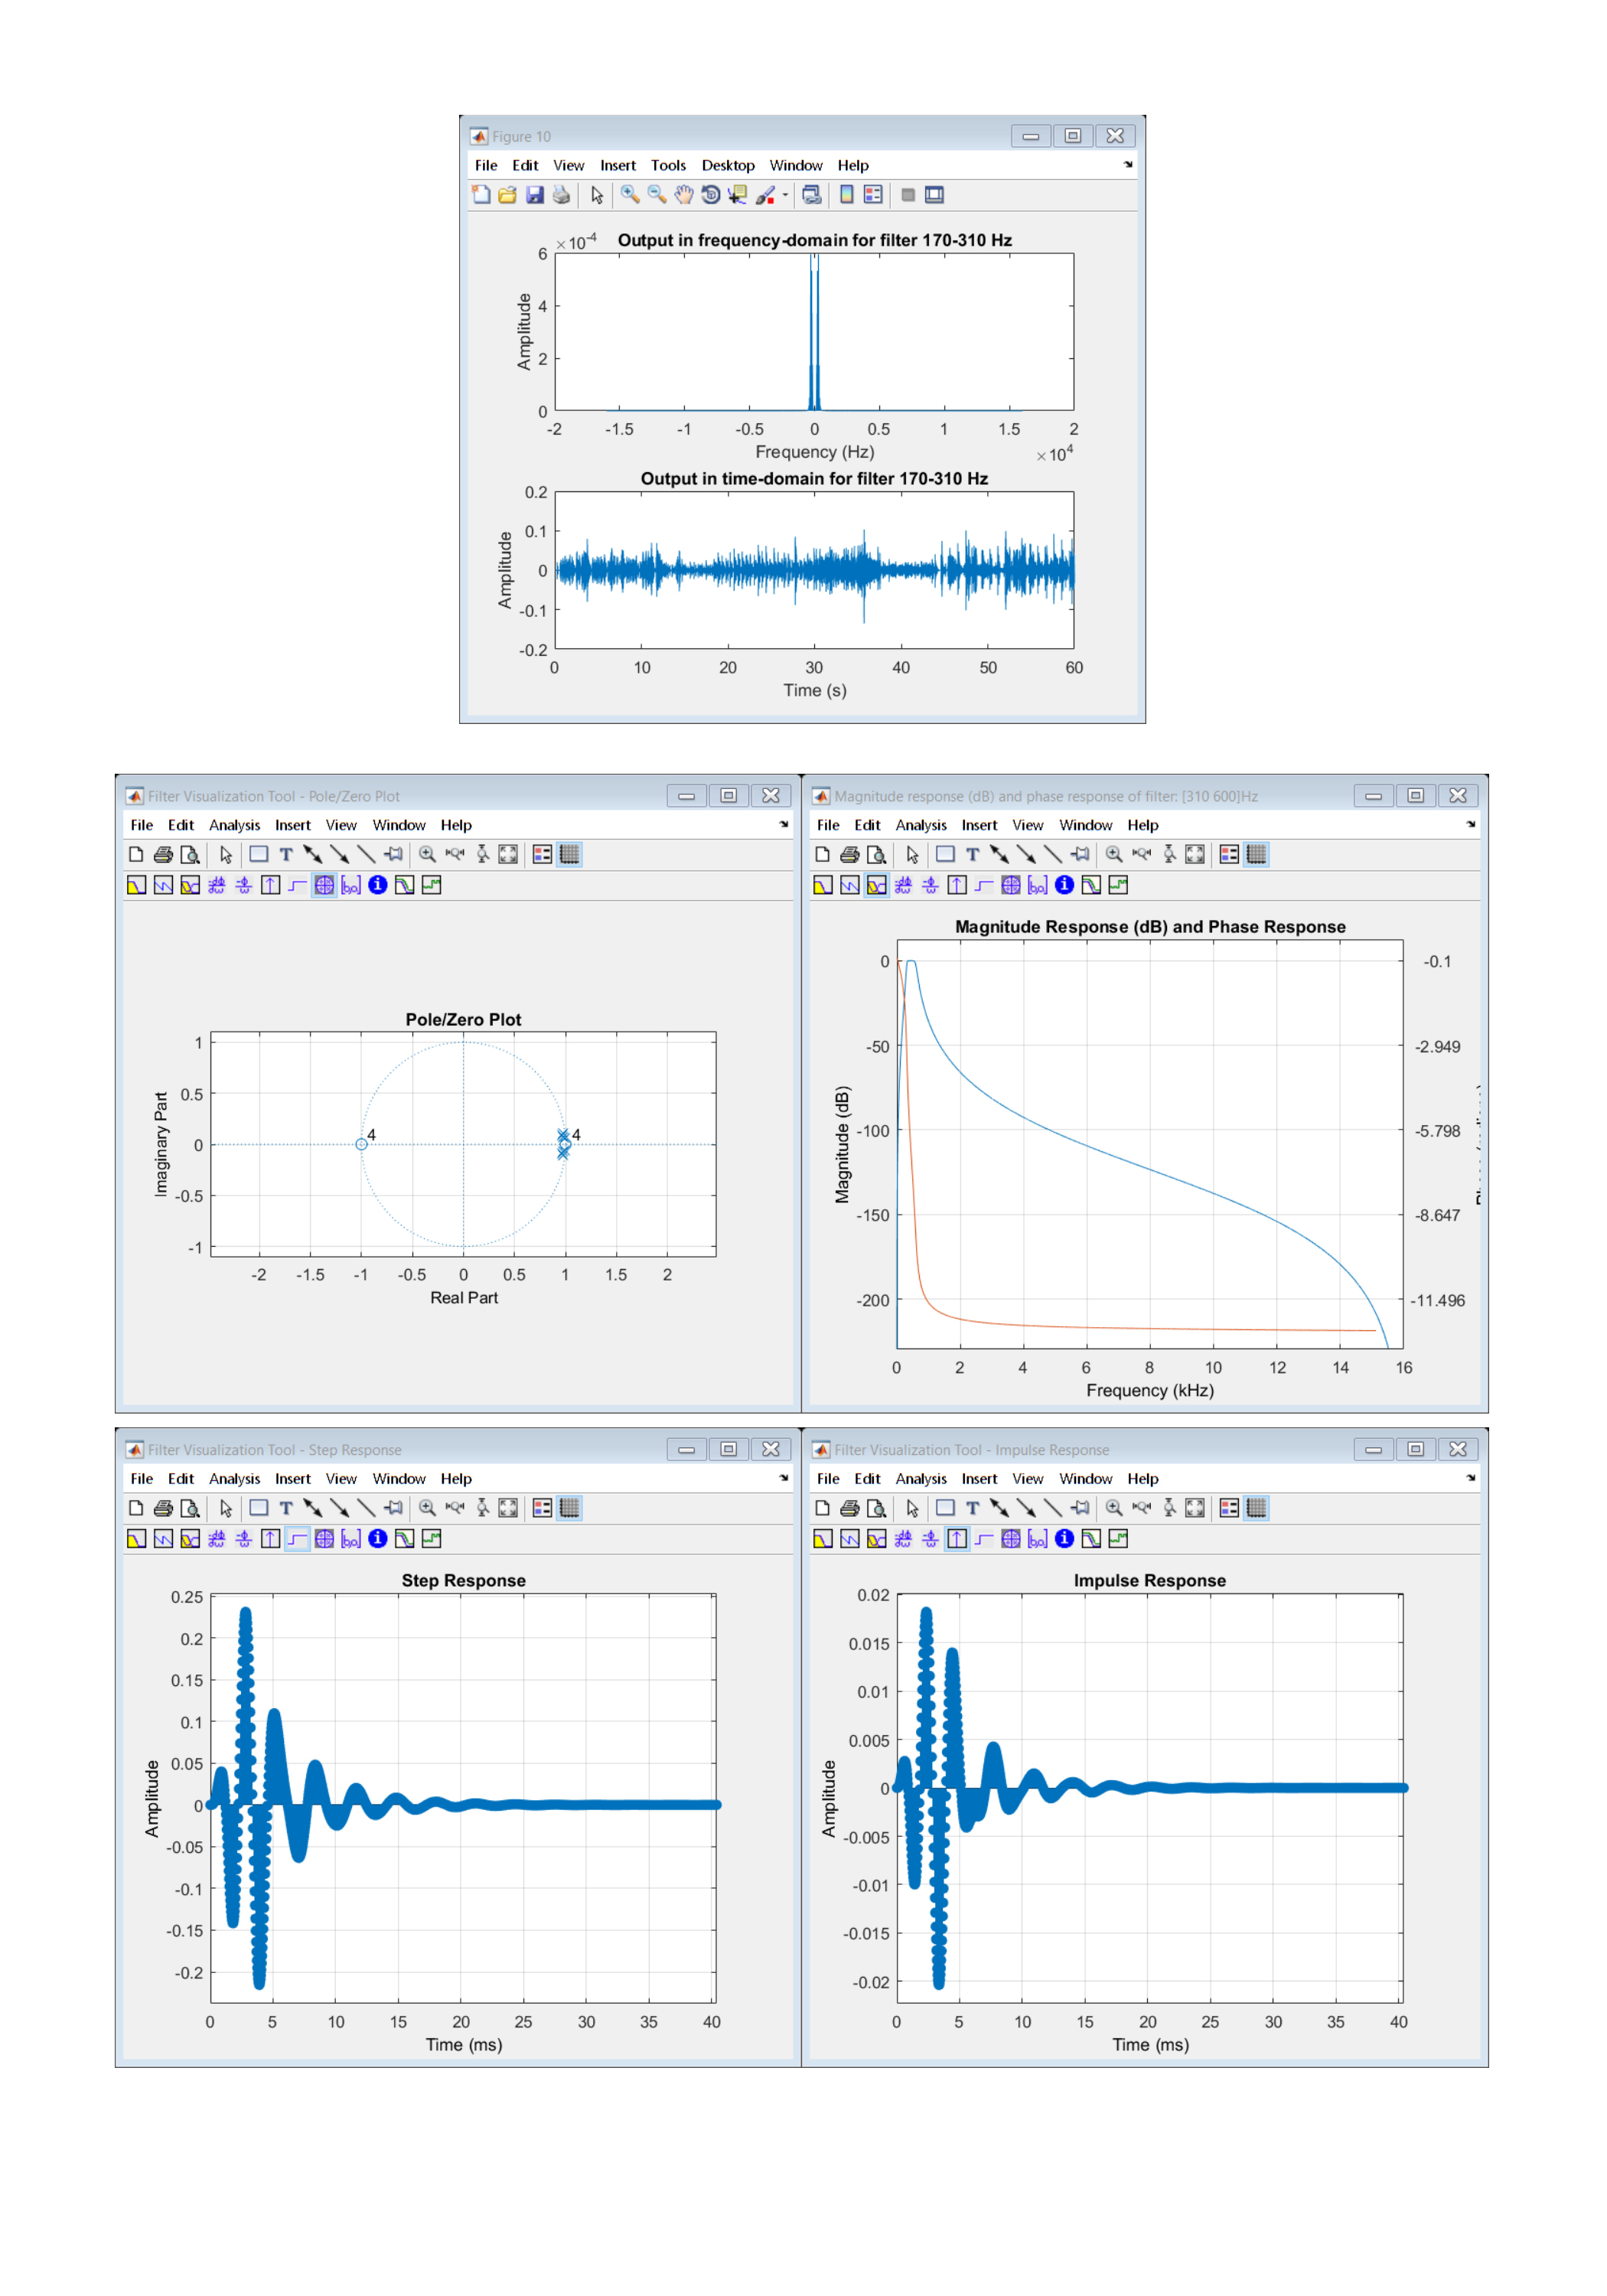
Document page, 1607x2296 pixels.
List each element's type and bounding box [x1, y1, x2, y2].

picture [459, 115, 1146, 724]
picture [115, 774, 1489, 1414]
picture [115, 1427, 1489, 2068]
